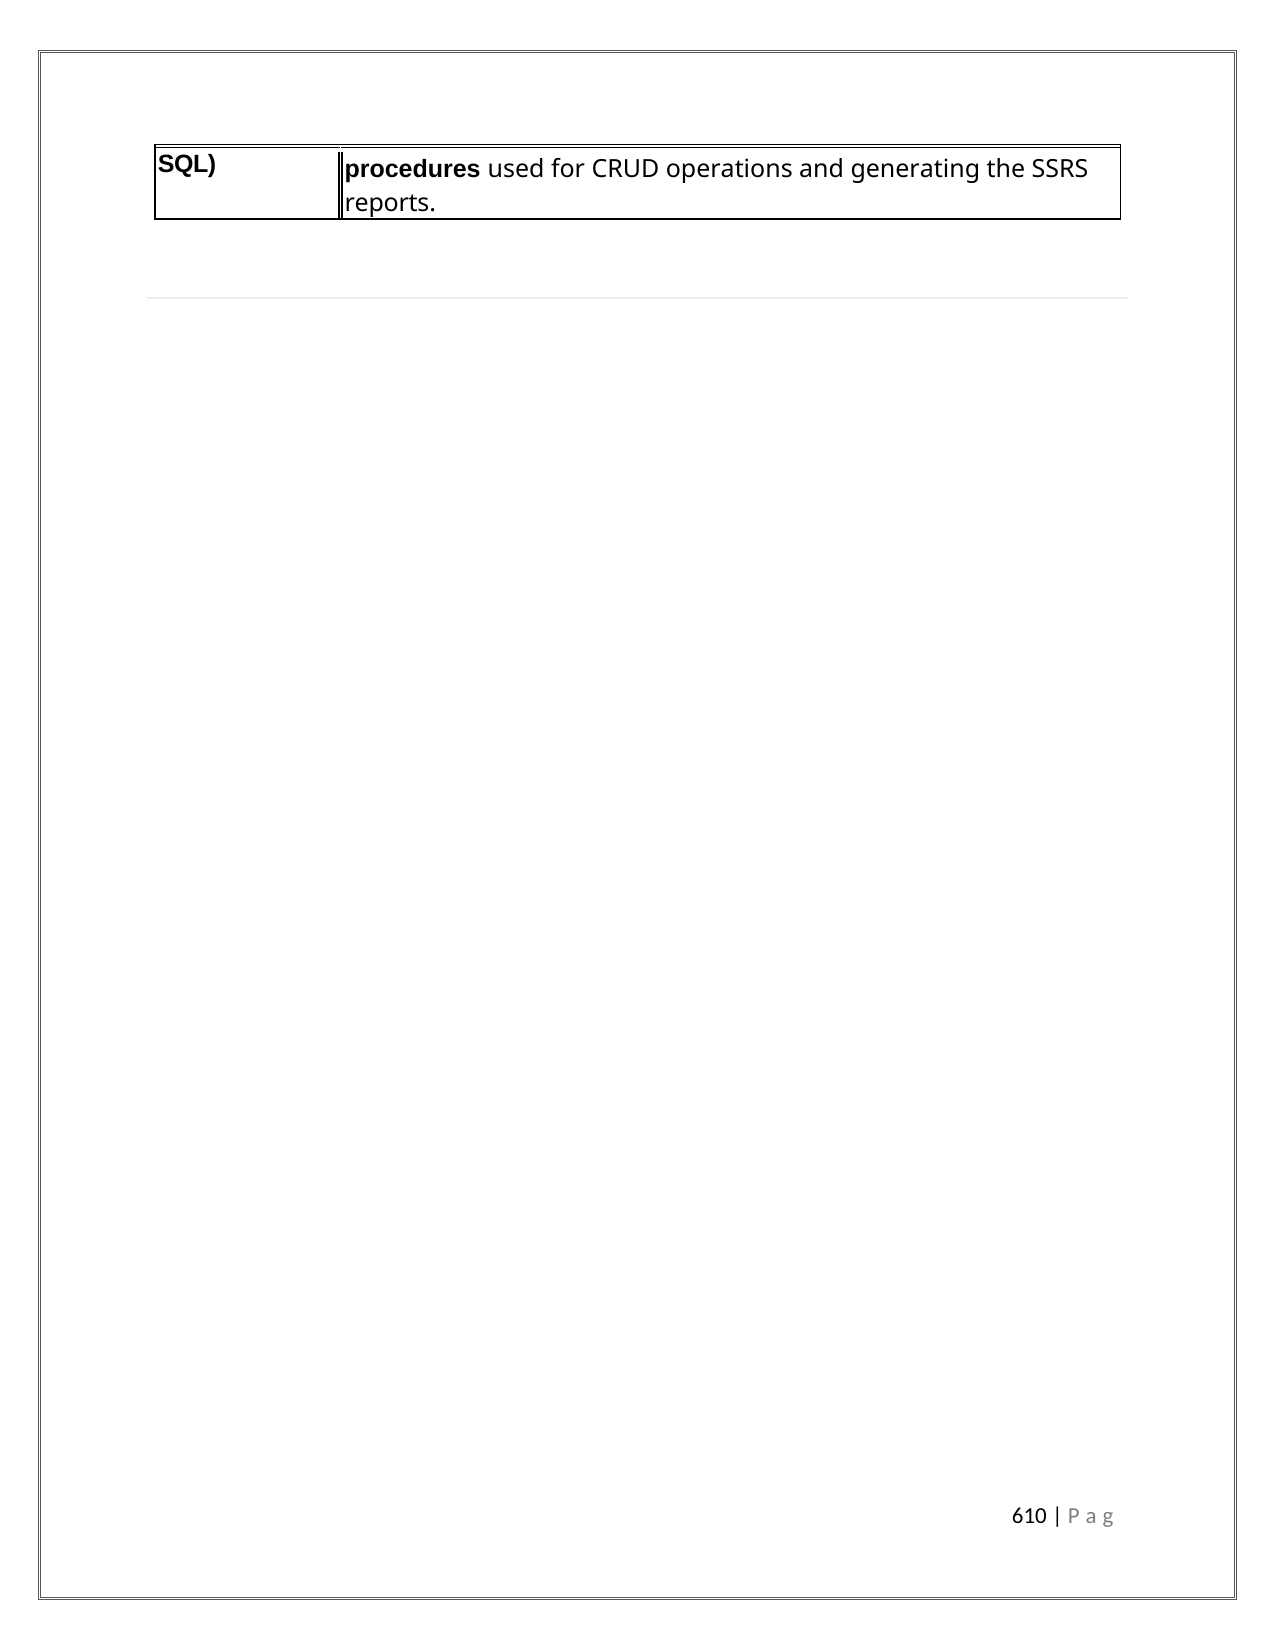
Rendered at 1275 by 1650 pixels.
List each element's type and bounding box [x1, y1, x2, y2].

table_cell [156, 145, 341, 218]
table_cell [341, 148, 1120, 218]
